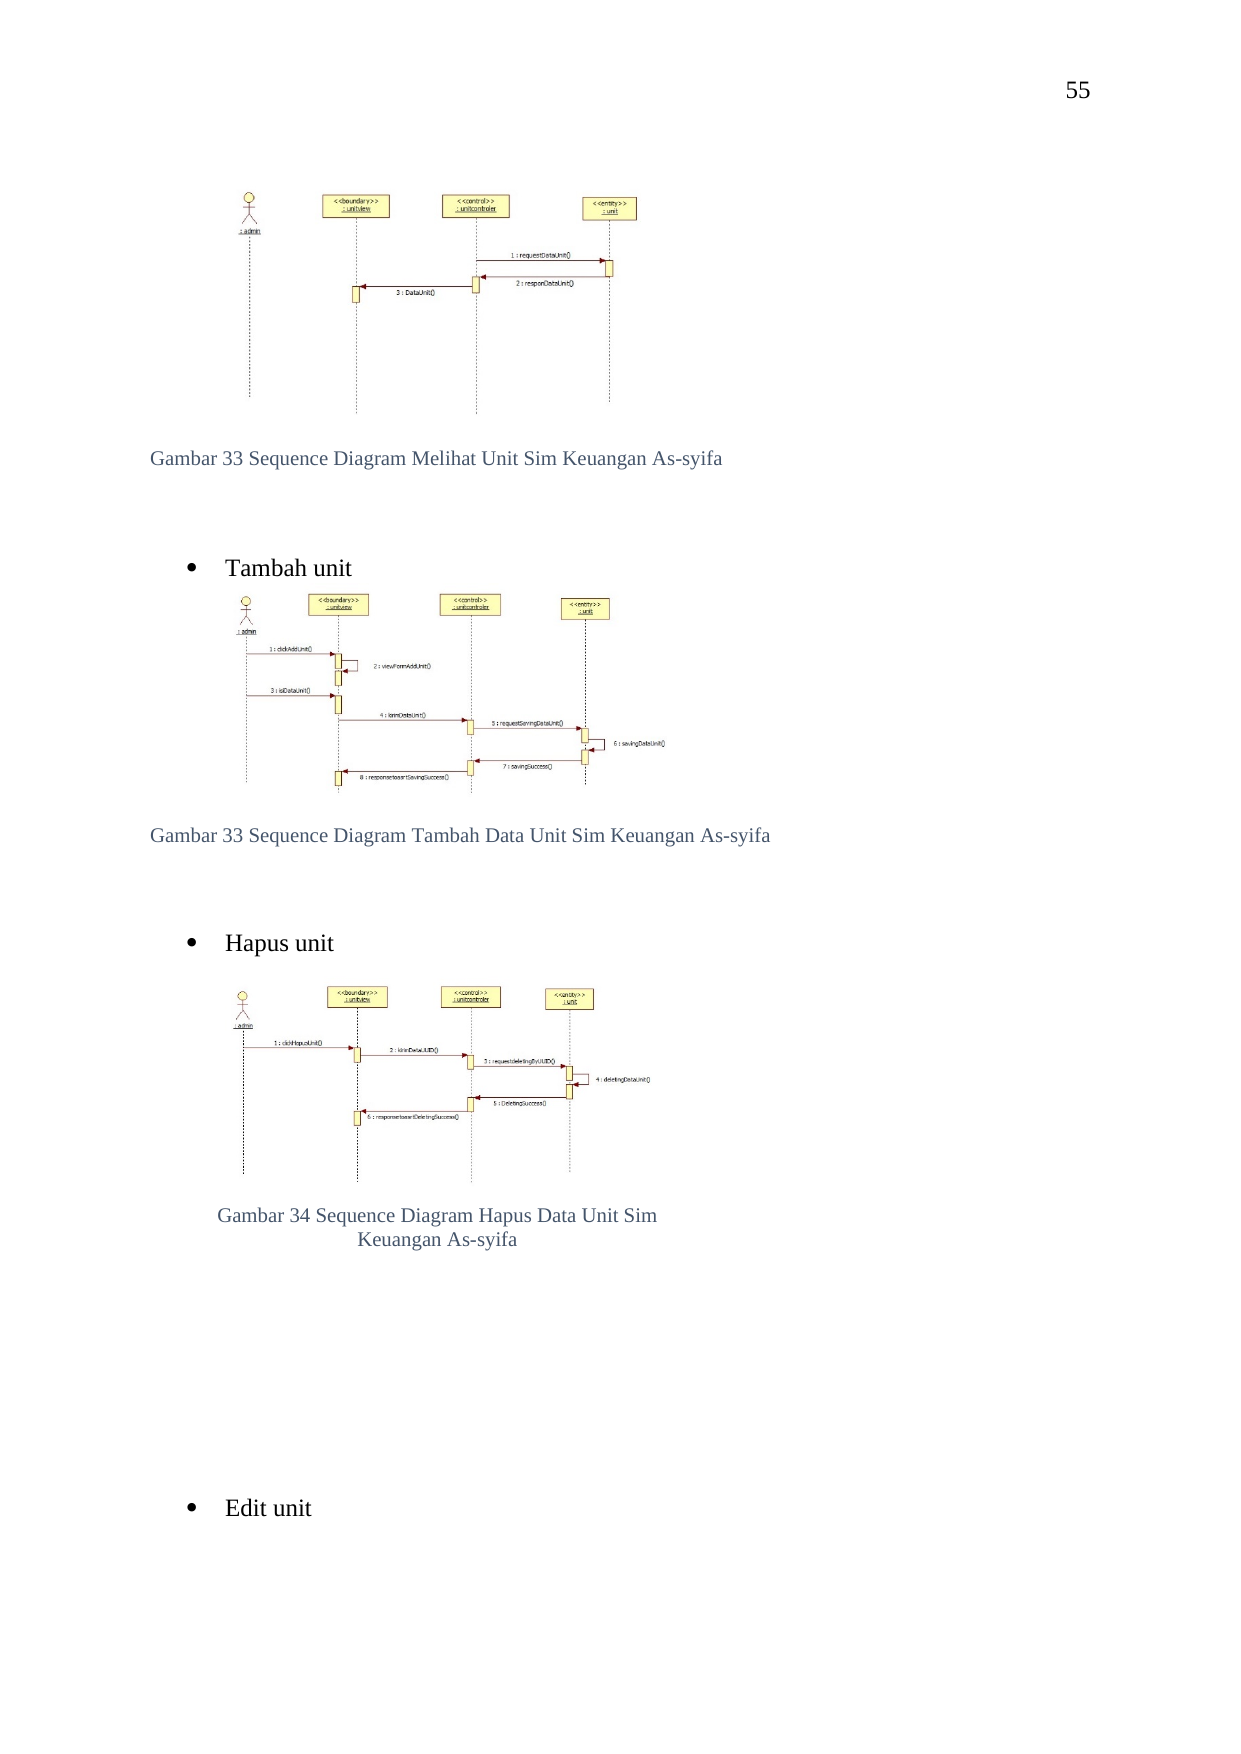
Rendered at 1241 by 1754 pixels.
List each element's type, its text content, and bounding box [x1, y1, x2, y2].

picture [217, 181, 648, 427]
list Tambah unit [187, 553, 1090, 582]
picture [215, 976, 660, 1194]
list Edit unit [187, 1493, 1090, 1521]
picture [217, 583, 675, 805]
list Hapus unit [187, 928, 1090, 957]
text Gambar 33 Sequence Diagram Melihat Unit Sim Keuangan As-syifa [150, 446, 1090, 470]
text Gambar 33 Sequence Diagram Tambah Data Unit Sim Keuangan As-syifa [150, 823, 1090, 847]
